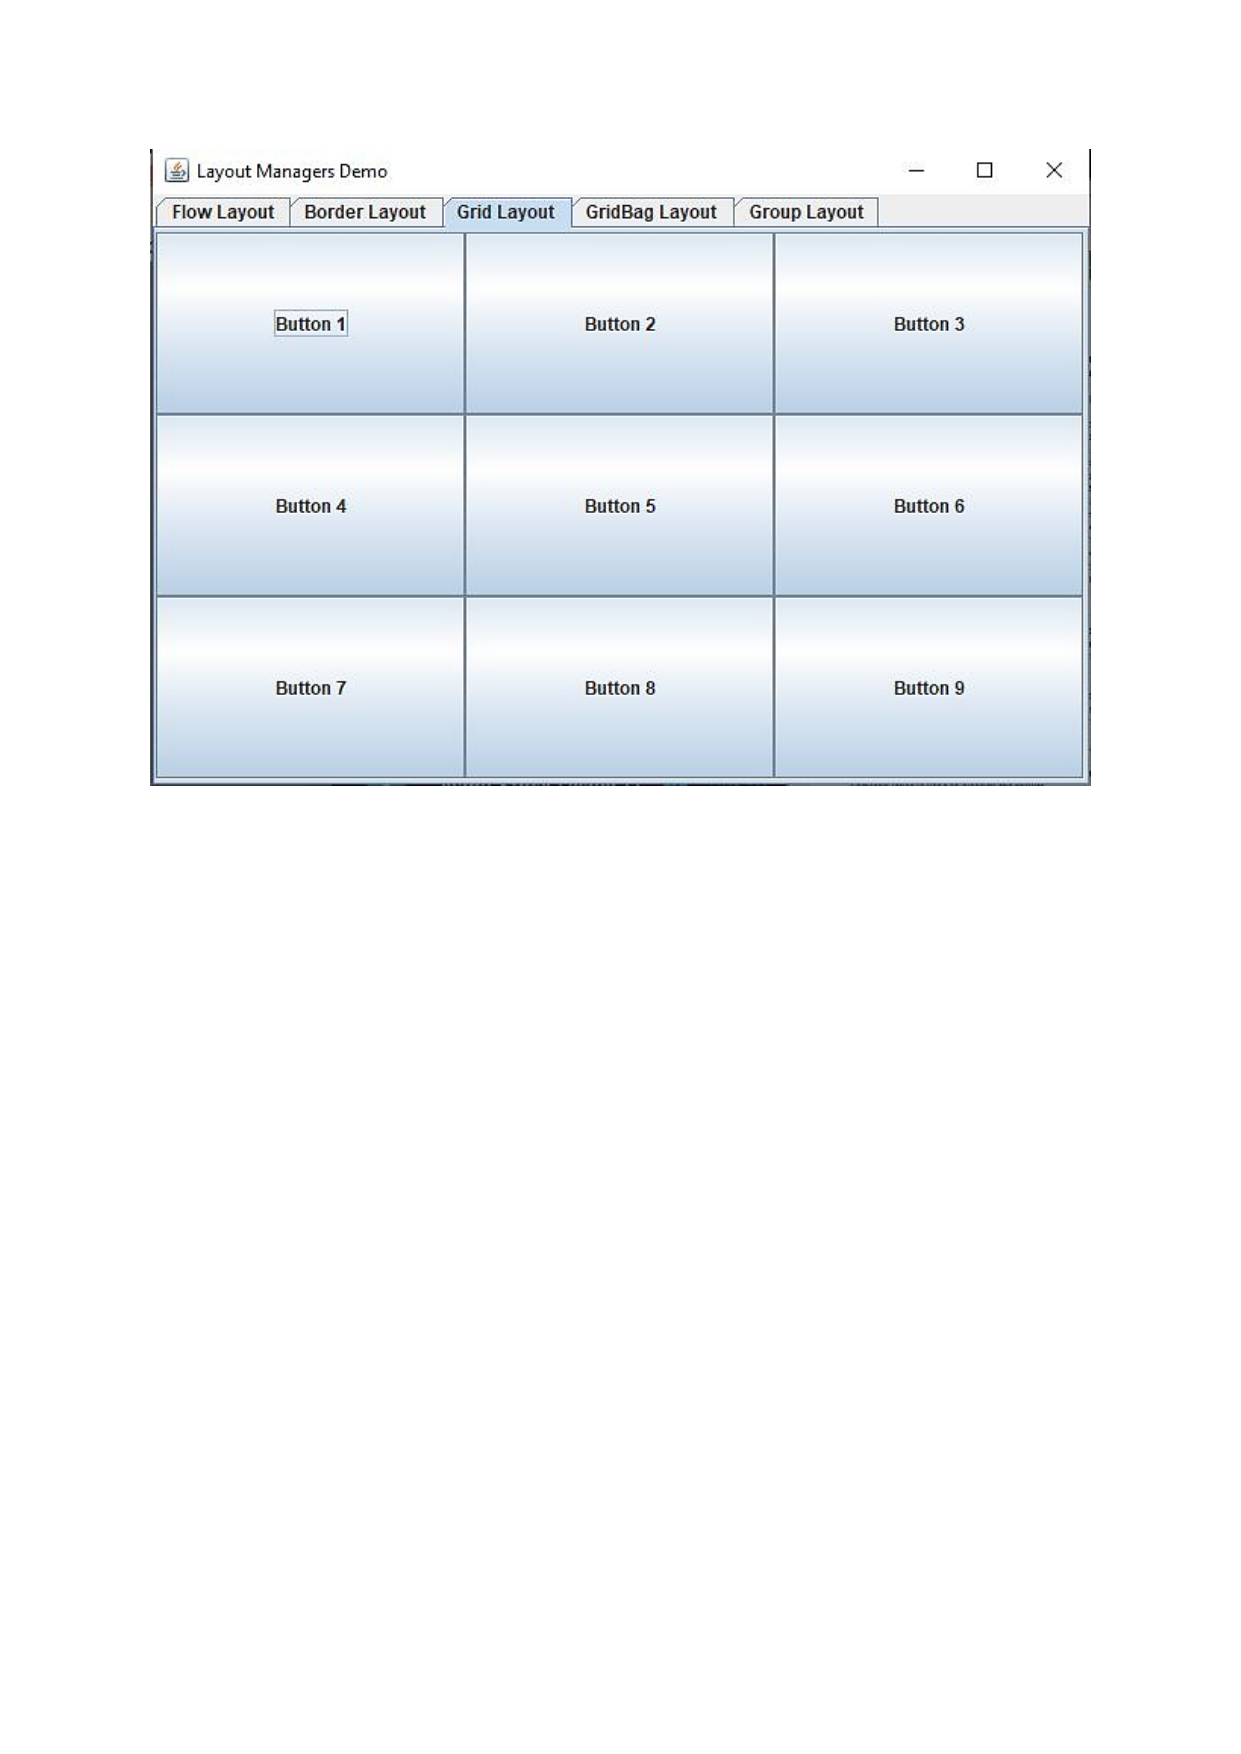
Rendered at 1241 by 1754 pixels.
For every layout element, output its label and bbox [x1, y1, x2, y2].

picture [150, 149, 1091, 786]
